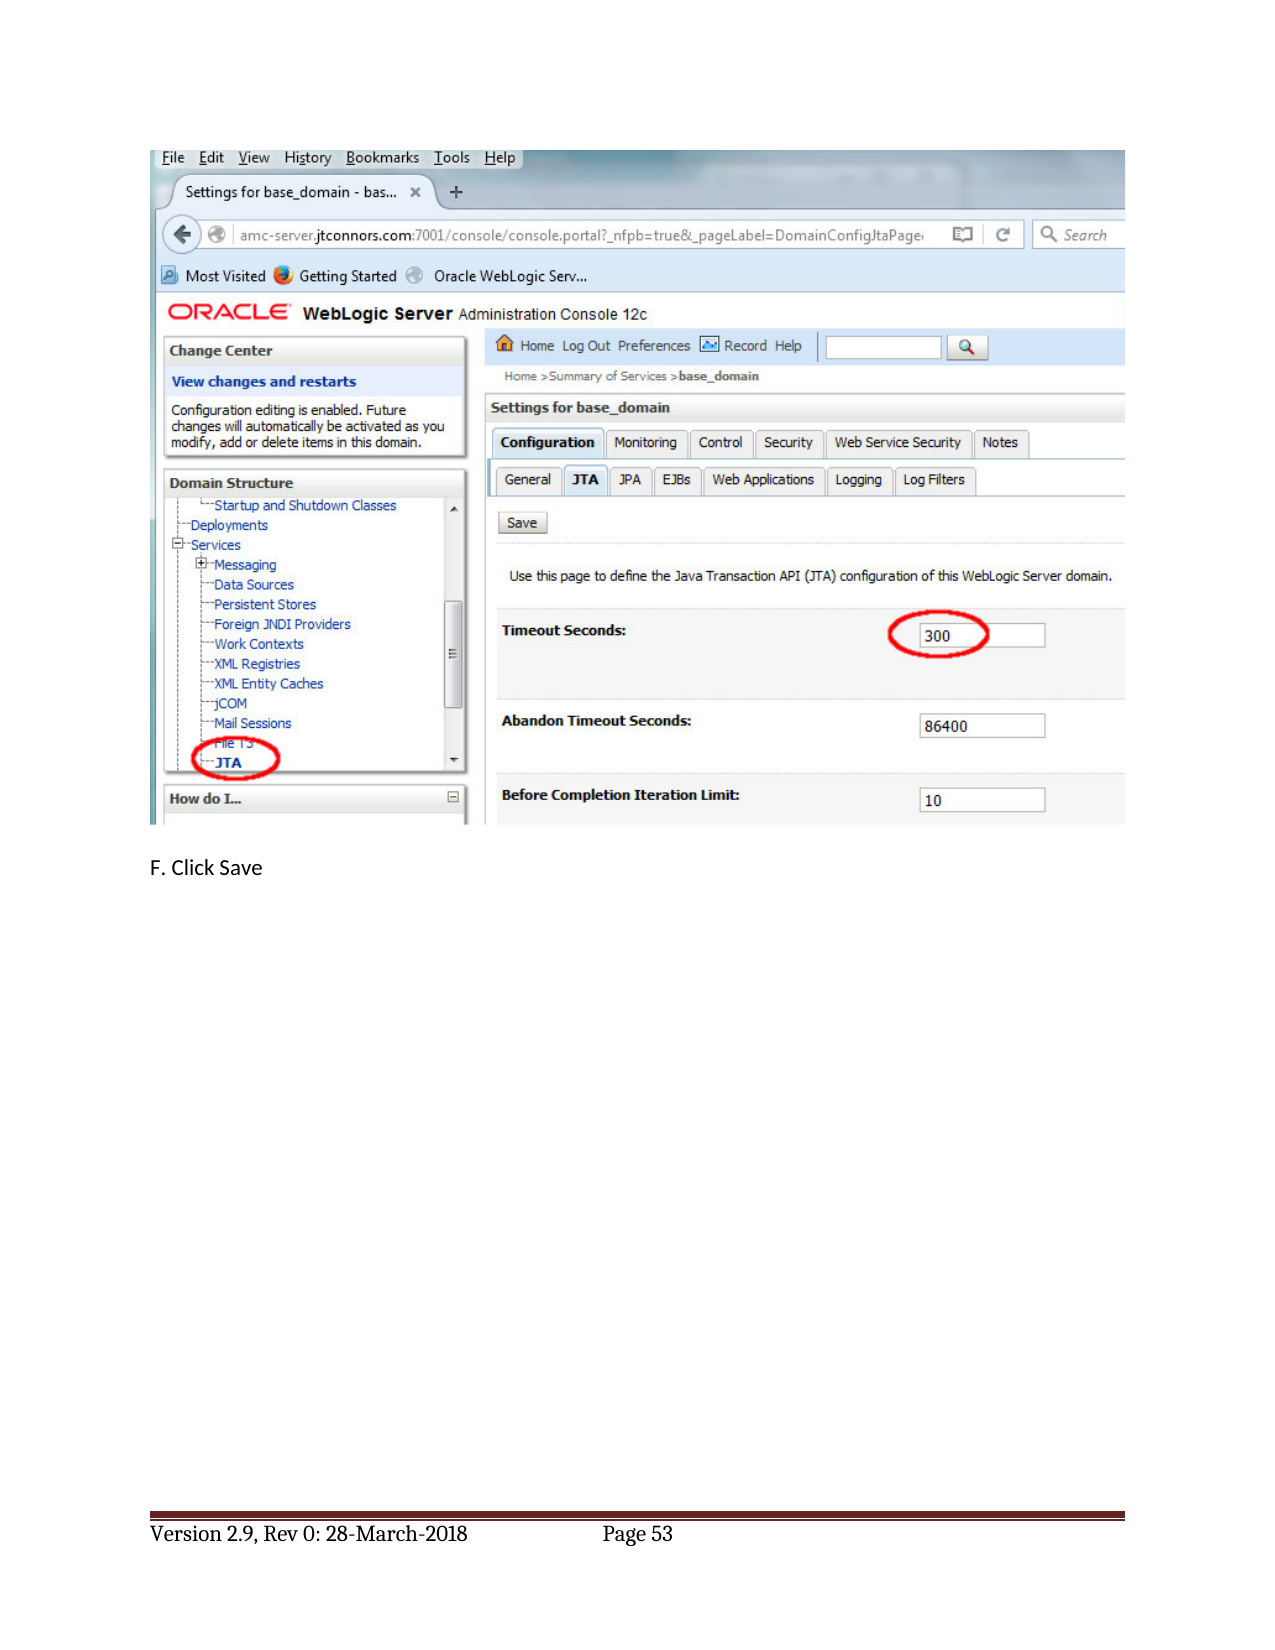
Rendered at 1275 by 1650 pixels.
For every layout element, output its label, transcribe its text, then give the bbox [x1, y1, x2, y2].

text F. Click Save [150, 853, 1125, 881]
picture [150, 150, 1125, 826]
